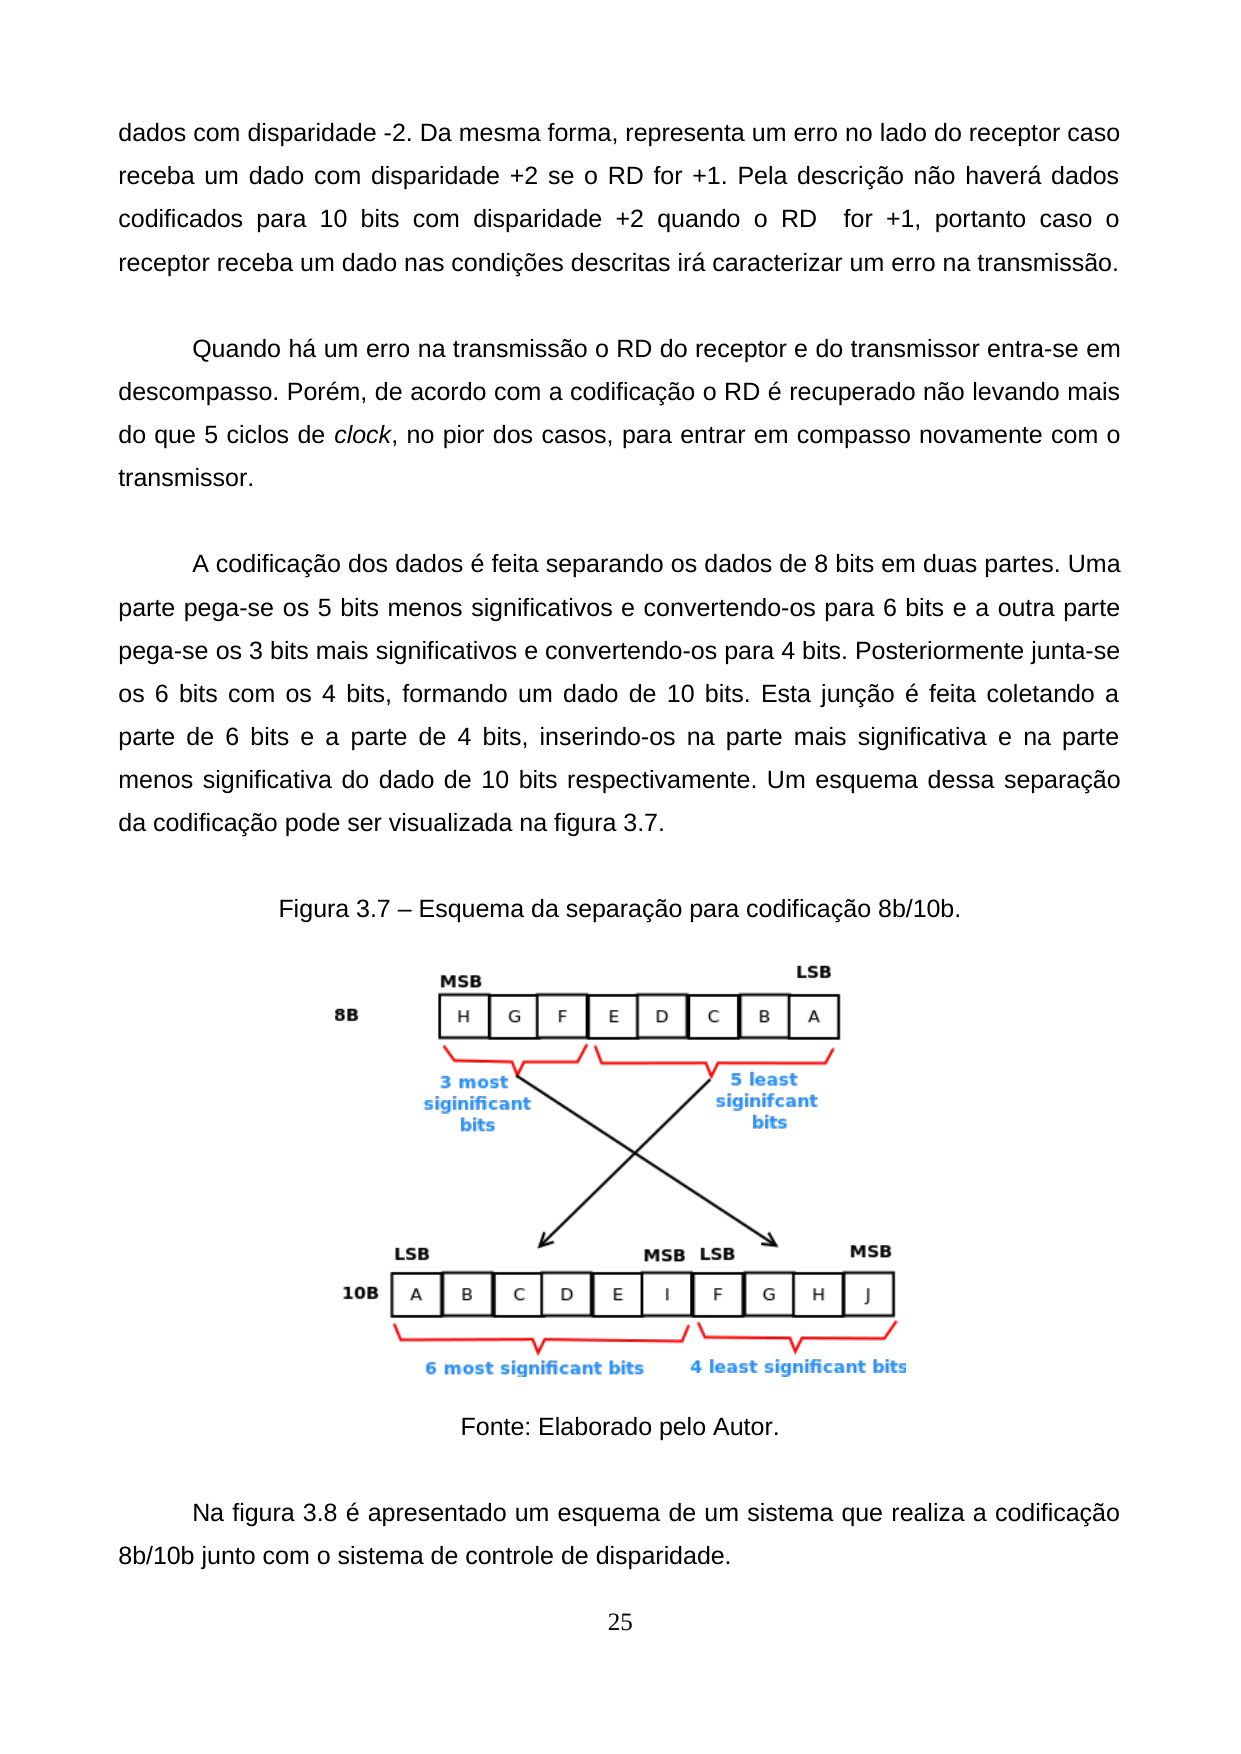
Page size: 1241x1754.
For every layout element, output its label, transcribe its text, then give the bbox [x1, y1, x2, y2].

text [118, 118, 1122, 276]
text A codificação dos dados é feita separando os dados de 8 bits em duas partes. Uma parte pega-se os 5 bits menos significativos e convertendo-os para 6 bits e a outra parte pega-se os 3 bits mais significativos e convertendo-os para 4 bits. Posteriormente junta-se os 6 bits com os 4 bits, formando um dado de 10 bits. Esta junção é feita coletando a parte de 6 bits e a parte de 4 bits, inserindo-os na parte mais significativa e na parte menos significativa do dado de 10 bits respectivamente. Um esquema dessa separação da codificação pode ser visualizada na figura 3.7. [118, 549, 1122, 837]
picture [334, 962, 906, 1377]
text Na figura 3.8 é apresentado um esquema de um sistema que realiza a codificação 8b/10b junto com o sistema de controle de disparidade. [118, 1498, 1122, 1570]
text Figura 3.7 – Esquema da separação para codificação 8b/10b. [118, 894, 1122, 923]
text Quando há um erro na transmissão o RD do receptor e do transmissor entra-se em descompasso. Porém, de acordo com a codificação o RD é recuperado não levando mais do que 5 ciclos de clock, no pior dos casos, para entrar em compasso novamente com o transmissor. [118, 334, 1122, 492]
text Fonte: Elaborado pelo Autor. [118, 1412, 1122, 1441]
